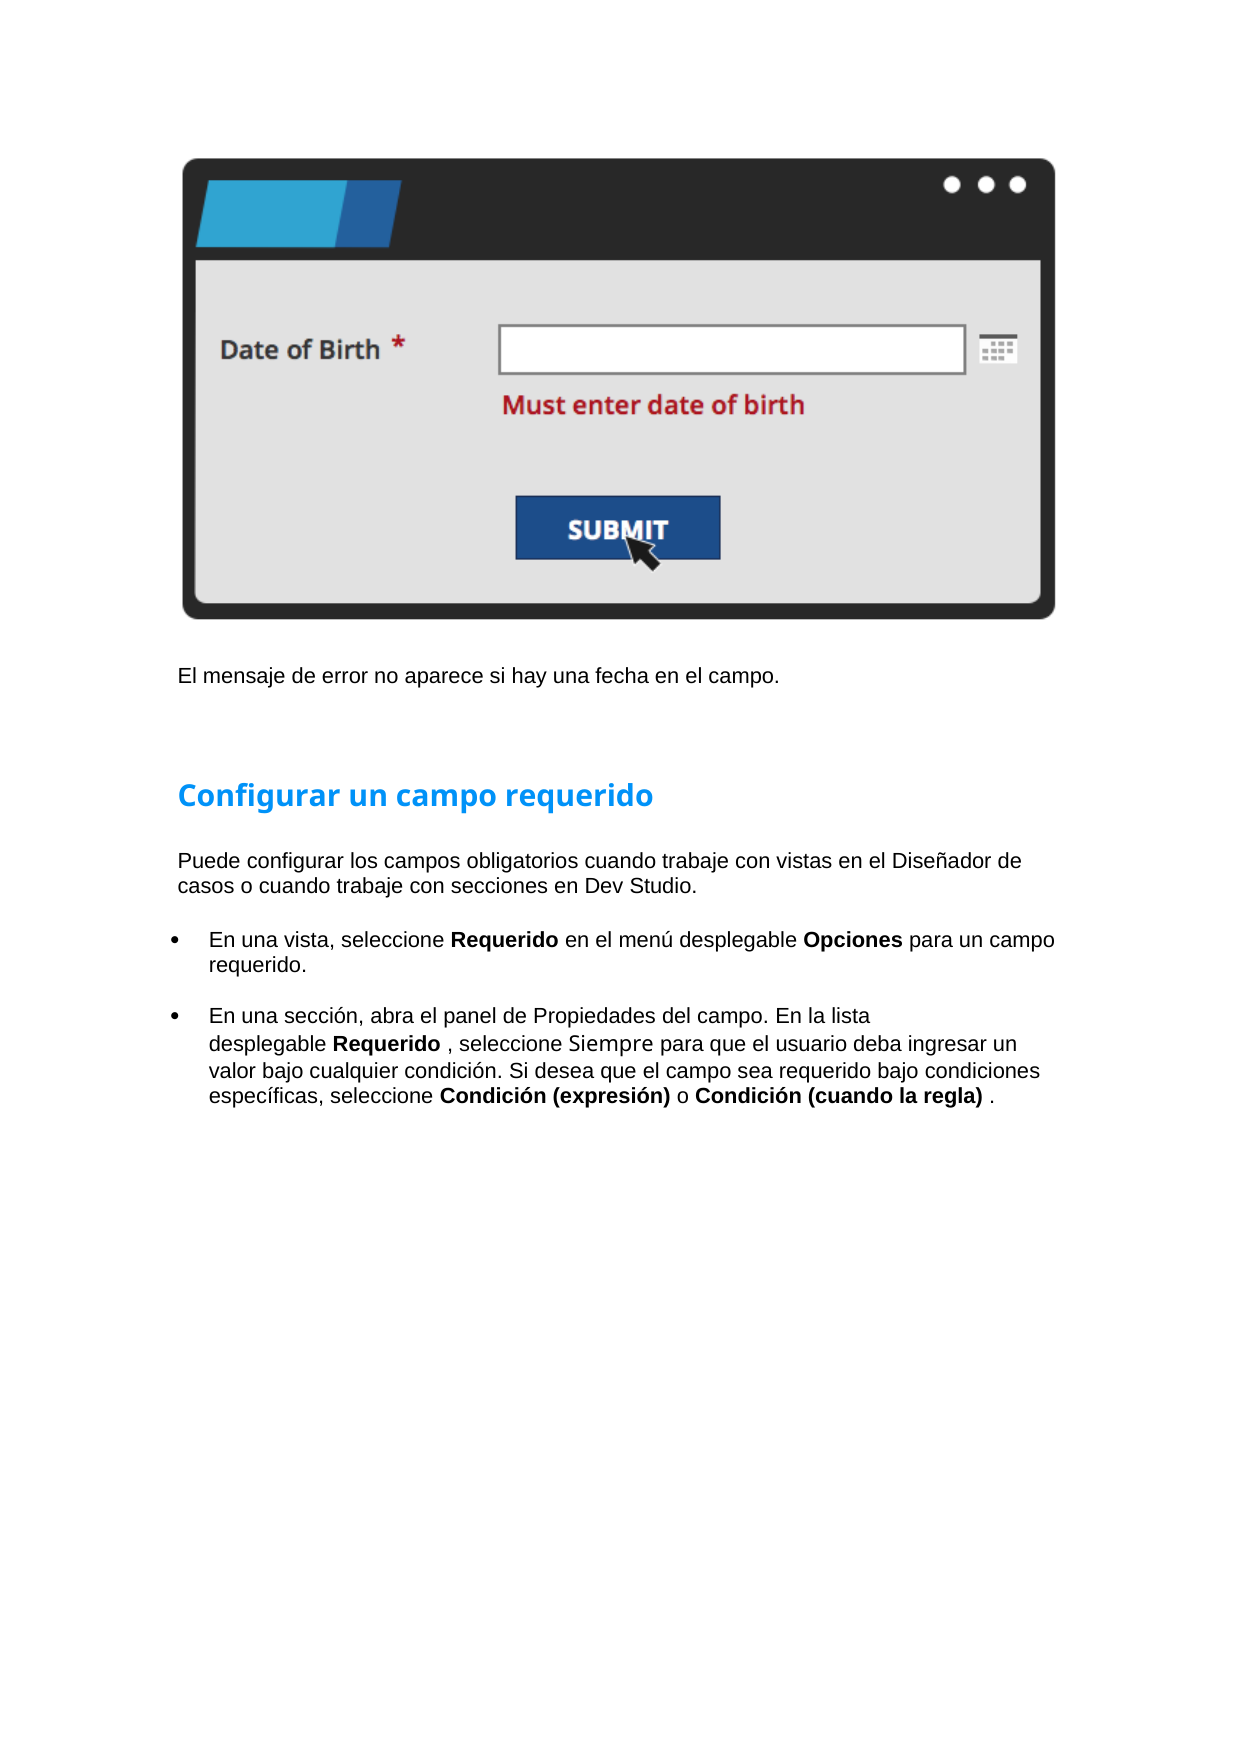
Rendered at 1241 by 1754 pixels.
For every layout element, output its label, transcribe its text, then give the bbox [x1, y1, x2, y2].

text Puede configurar los campos obligatorios cuando trabaje con vistas en el Diseñador de casos o cuando trabaje con secciones en Dev Studio. [177, 848, 1063, 898]
list En una sección, abra el panel de Propiedades del campo. En la lista desplegable Requerido , seleccione Siempre para que el usuario deba ingresar un valor bajo cualquier condición. Si desea que el campo sea requerido bajo condiciones específicas, seleccione Condición (expresión) o Condición (cuando la regla) . [171, 1003, 1063, 1108]
subtitle Configurar un campo requerido [177, 774, 1063, 815]
picture [177, 147, 1063, 634]
list En una vista, seleccione Requerido en el menú desplegable Opciones para un campo requerido. [171, 927, 1063, 978]
text El mensaje de error no aparece si hay una fecha en el campo. [177, 663, 1063, 688]
